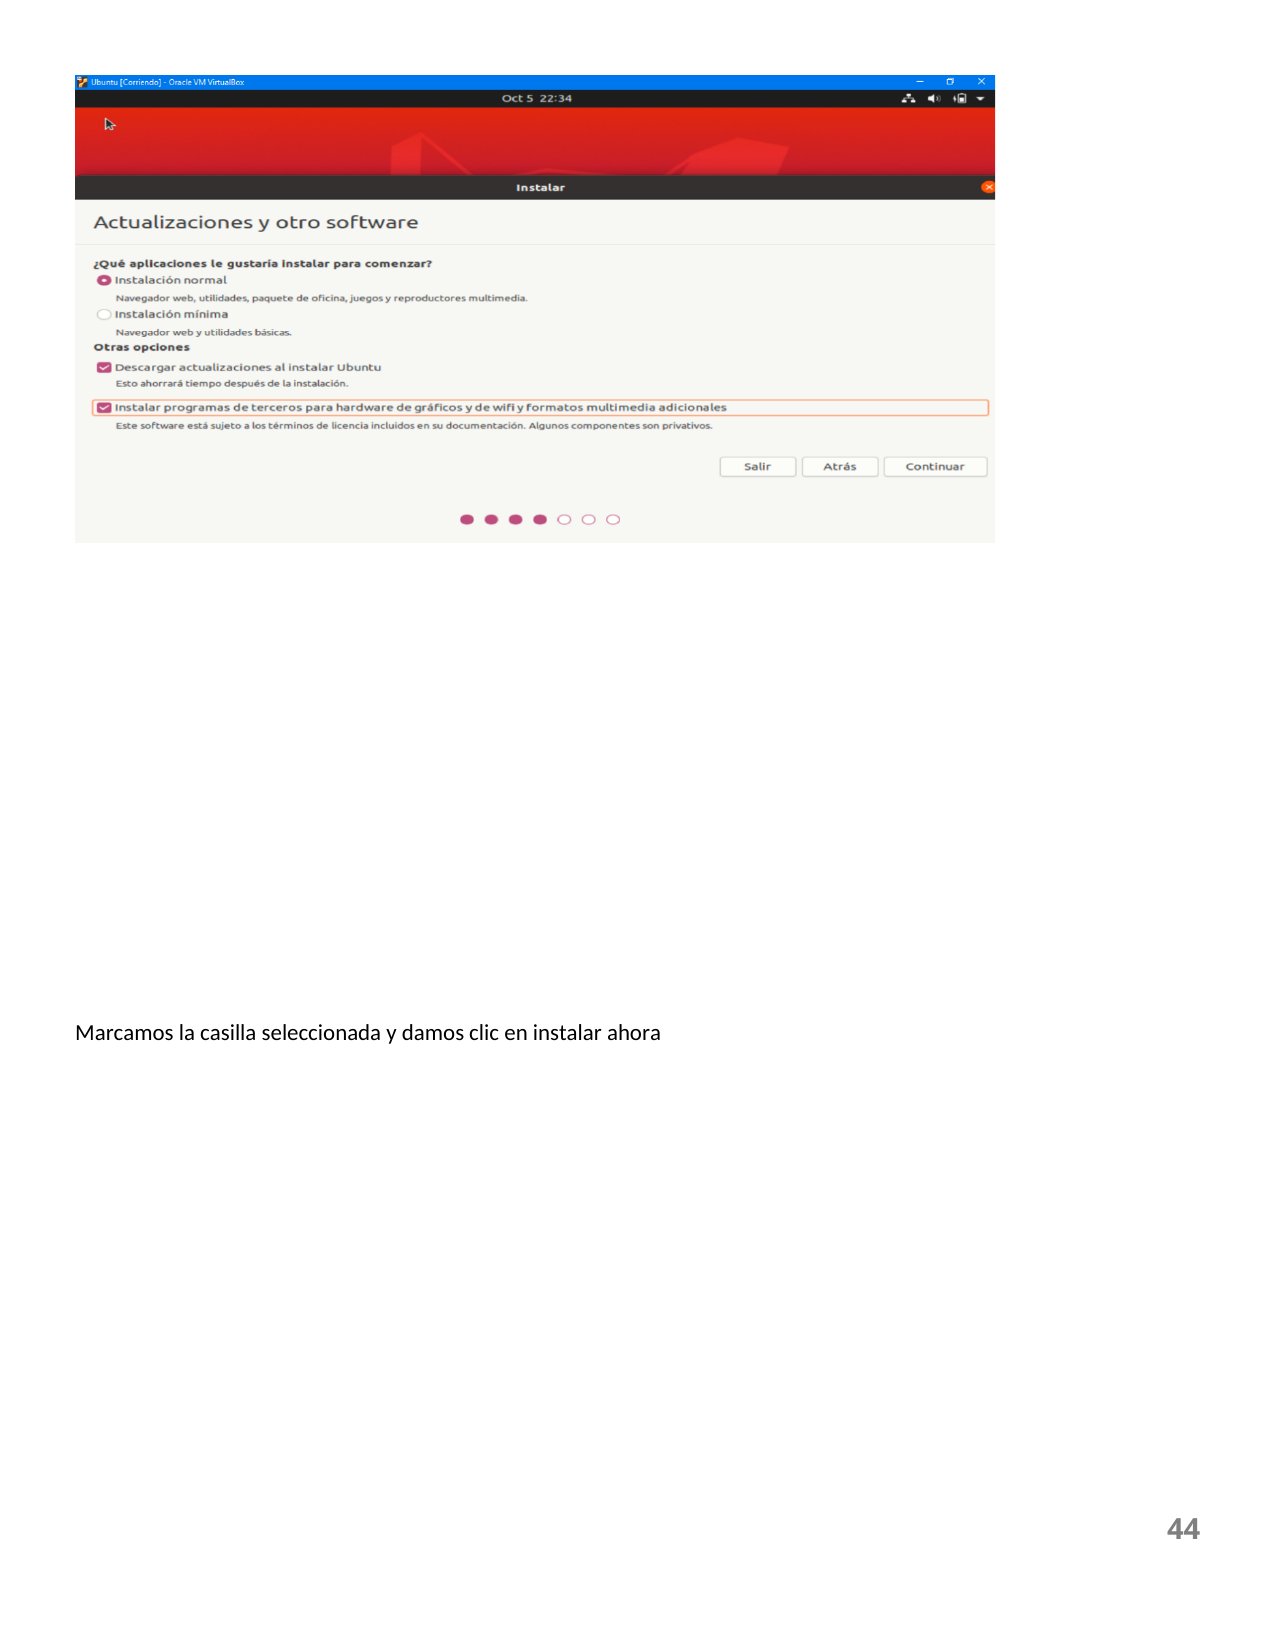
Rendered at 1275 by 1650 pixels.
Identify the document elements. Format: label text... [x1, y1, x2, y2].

text Marcamos la casilla seleccionada y damos clic en instalar ahora [75, 1018, 1200, 1047]
picture [75, 75, 996, 543]
